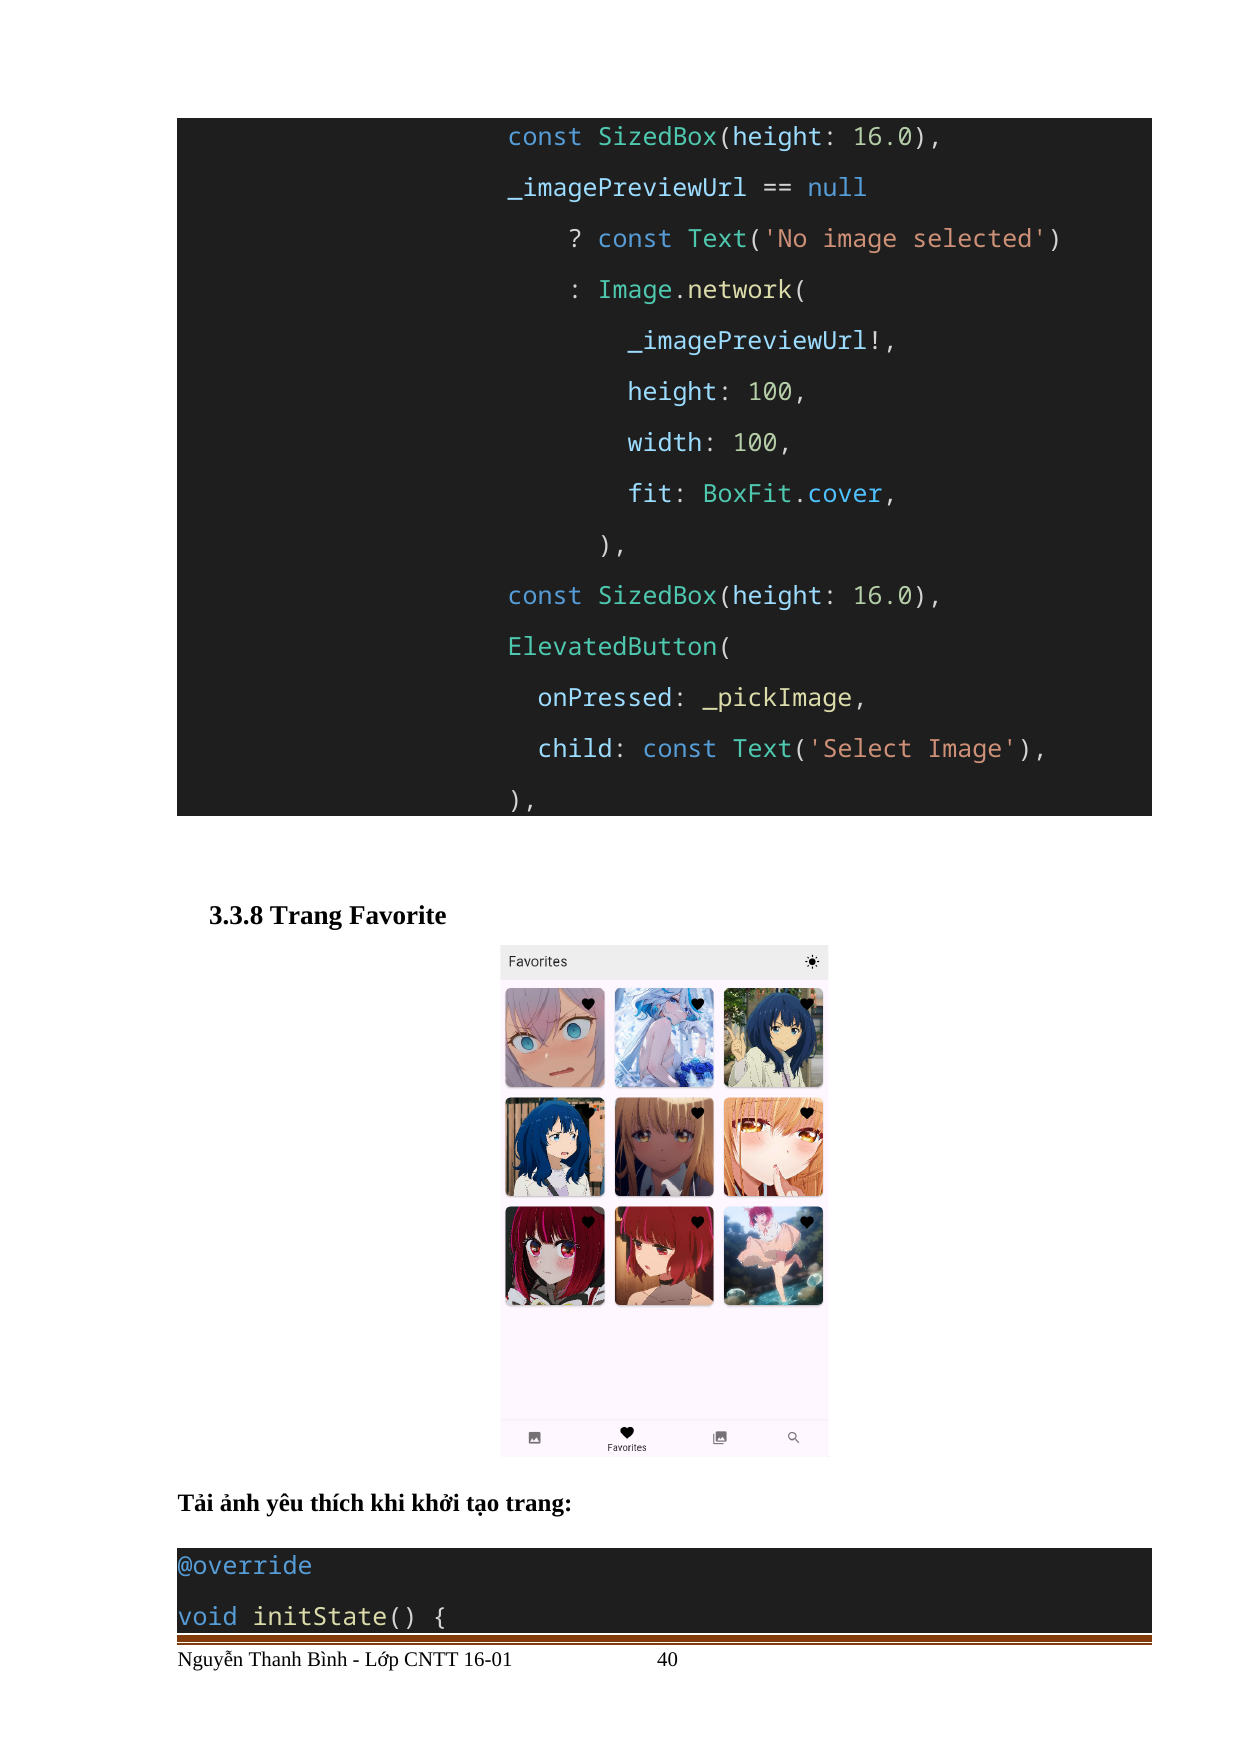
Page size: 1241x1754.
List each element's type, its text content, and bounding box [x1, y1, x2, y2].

text Tải ảnh yêu thích khi khởi tạo trang: [177, 1488, 1152, 1517]
text @override [177, 1548, 1152, 1582]
text fit: BoxFit.cover, [177, 475, 1152, 509]
text _imagePreviewUrl!, [177, 322, 1152, 356]
subtitle 3.3.8 Trang Favorite [209, 899, 1152, 930]
text void initState() { [177, 1599, 1152, 1633]
text onPressed: _pickImage, [177, 679, 1152, 714]
text const SizedBox(height: 16.0), [177, 118, 1152, 152]
text : Image.network( [177, 271, 1152, 305]
text ), [177, 526, 1152, 561]
text height: 100, [177, 373, 1152, 407]
text width: 100, [177, 424, 1152, 458]
picture [500, 945, 829, 1457]
text const SizedBox(height: 16.0), [177, 577, 1152, 612]
text child: const Text('Select Image'), [177, 731, 1152, 765]
text ElevatedButton( [177, 628, 1152, 663]
text ? const Text('No image selected') [177, 220, 1152, 254]
text _imagePreviewUrl == null [177, 169, 1152, 203]
text ), [177, 782, 1152, 816]
